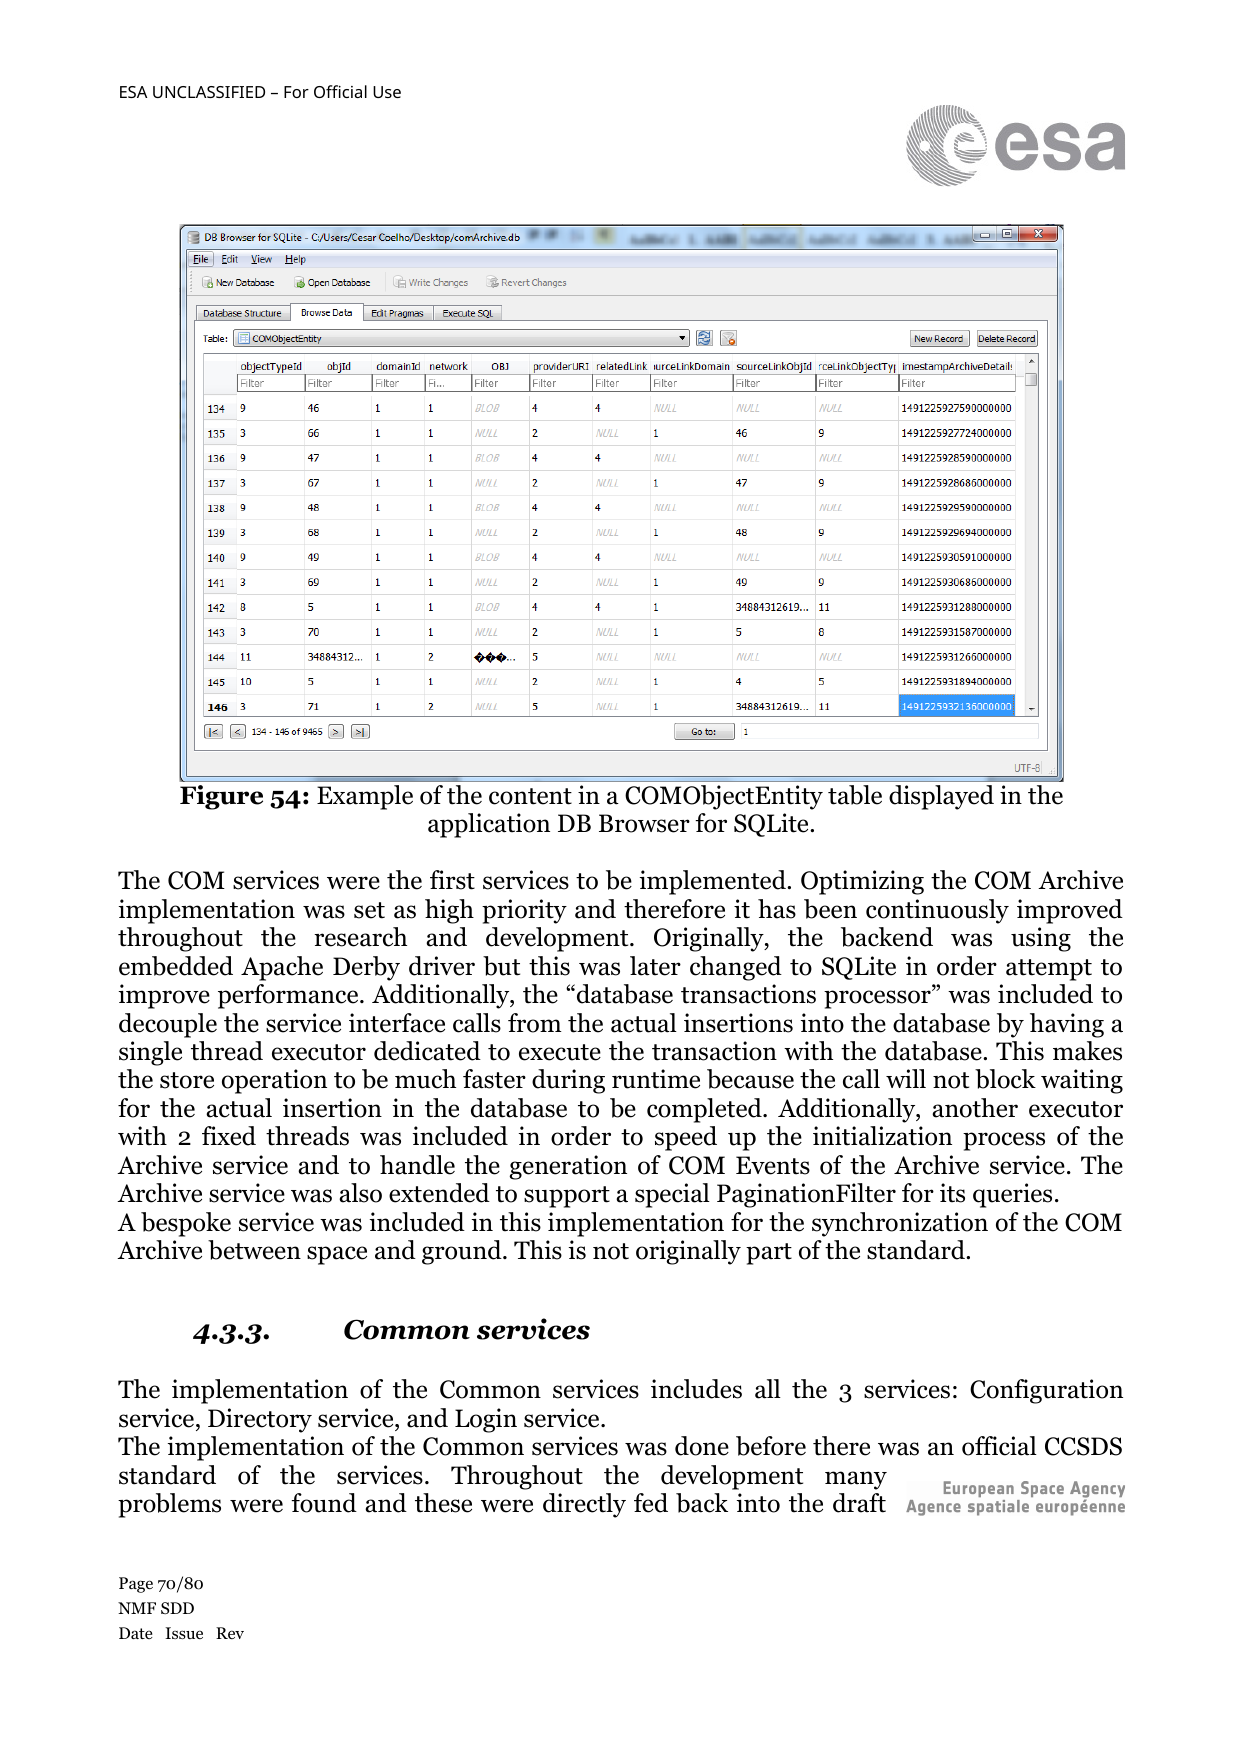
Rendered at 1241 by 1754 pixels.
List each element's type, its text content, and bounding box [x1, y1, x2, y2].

text A bespoke service was included in this implementation for the synchronization of the COM Archive between space and ground. This is not originally part of the standard. [118, 1208, 1125, 1265]
picture [906, 105, 1125, 187]
picture [179, 224, 1064, 782]
text The implementation of the Common services includes all the 3 services: Configuration service, Directory service, and Login service. [118, 1376, 1125, 1433]
subtitle Common services [193, 1314, 1125, 1345]
text The COM services were the first services to be implemented. Optimizing the COM Archive implementation was set as high priority and therefore it has been continuously improved throughout the research and development. Originally, the backend was using the embedded Apache Derby driver but this was later changed to SQLite in order attempt to improve performance. Additionally, the “database transactions processor” was included to decouple the service interface calls from the actual insertions into the database by having a single thread executor dedicated to execute the transaction with the database. This makes the store operation to be much faster during runtime because the call will not block waiting for the actual insertion in the database to be completed. Additionally, another executor with 2 fixed threads was included in order to speed up the initialization process of the Archive service and to handle the generation of COM Events of the Archive service. The Archive service was also extended to support a special PaginationFilter for its queries. [118, 867, 1125, 1208]
text Figure 54: Example of the content in a COMObjectEntity table displayed in the application DB Browser for SQLite. [118, 782, 1125, 838]
